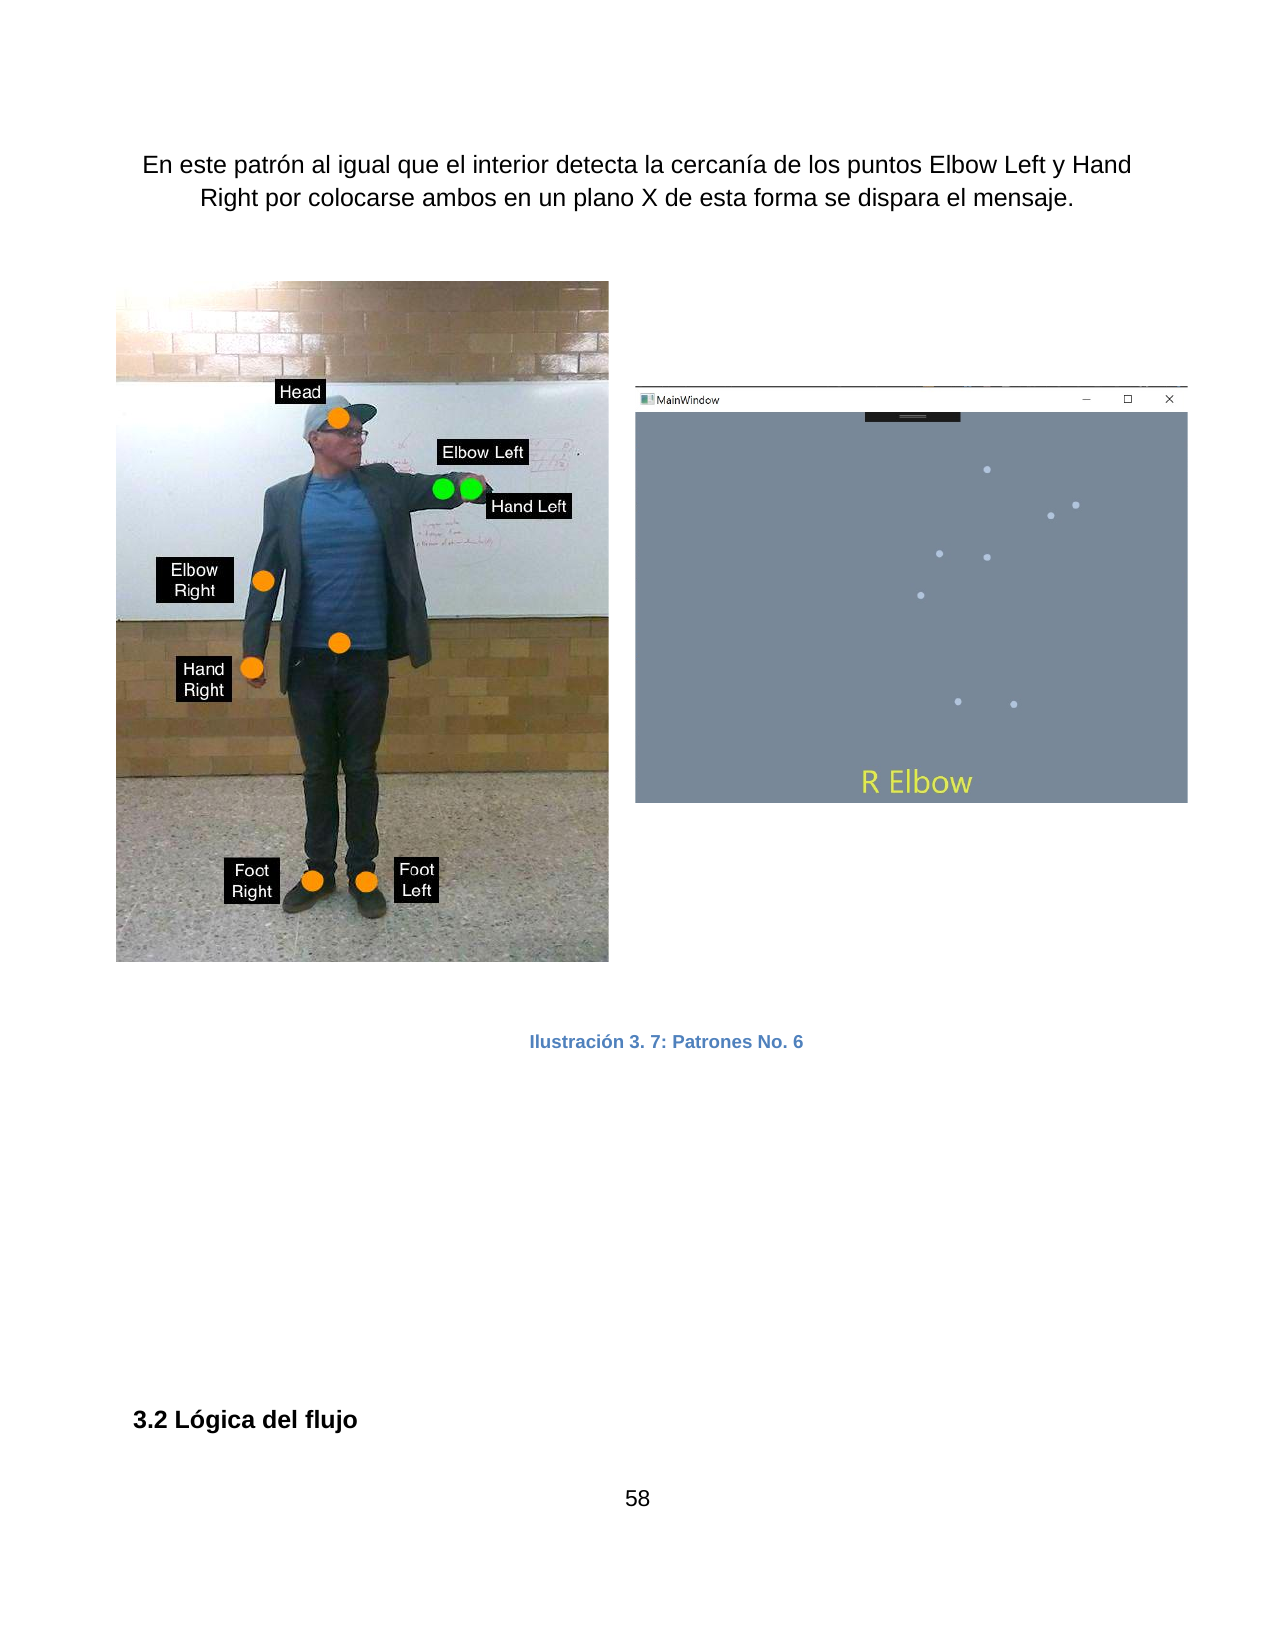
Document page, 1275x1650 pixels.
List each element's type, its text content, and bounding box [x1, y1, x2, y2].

subtitle 3.2 Lógica del flujo [133, 1405, 1142, 1433]
picture [116, 281, 609, 962]
text En este patrón al igual que el interior detecta la cercanía de los puntos Elbow Left y Hand Right por colocarse ambos en un plano X de esta forma se dispara el mensaje. [133, 150, 1142, 212]
picture [635, 386, 1188, 803]
